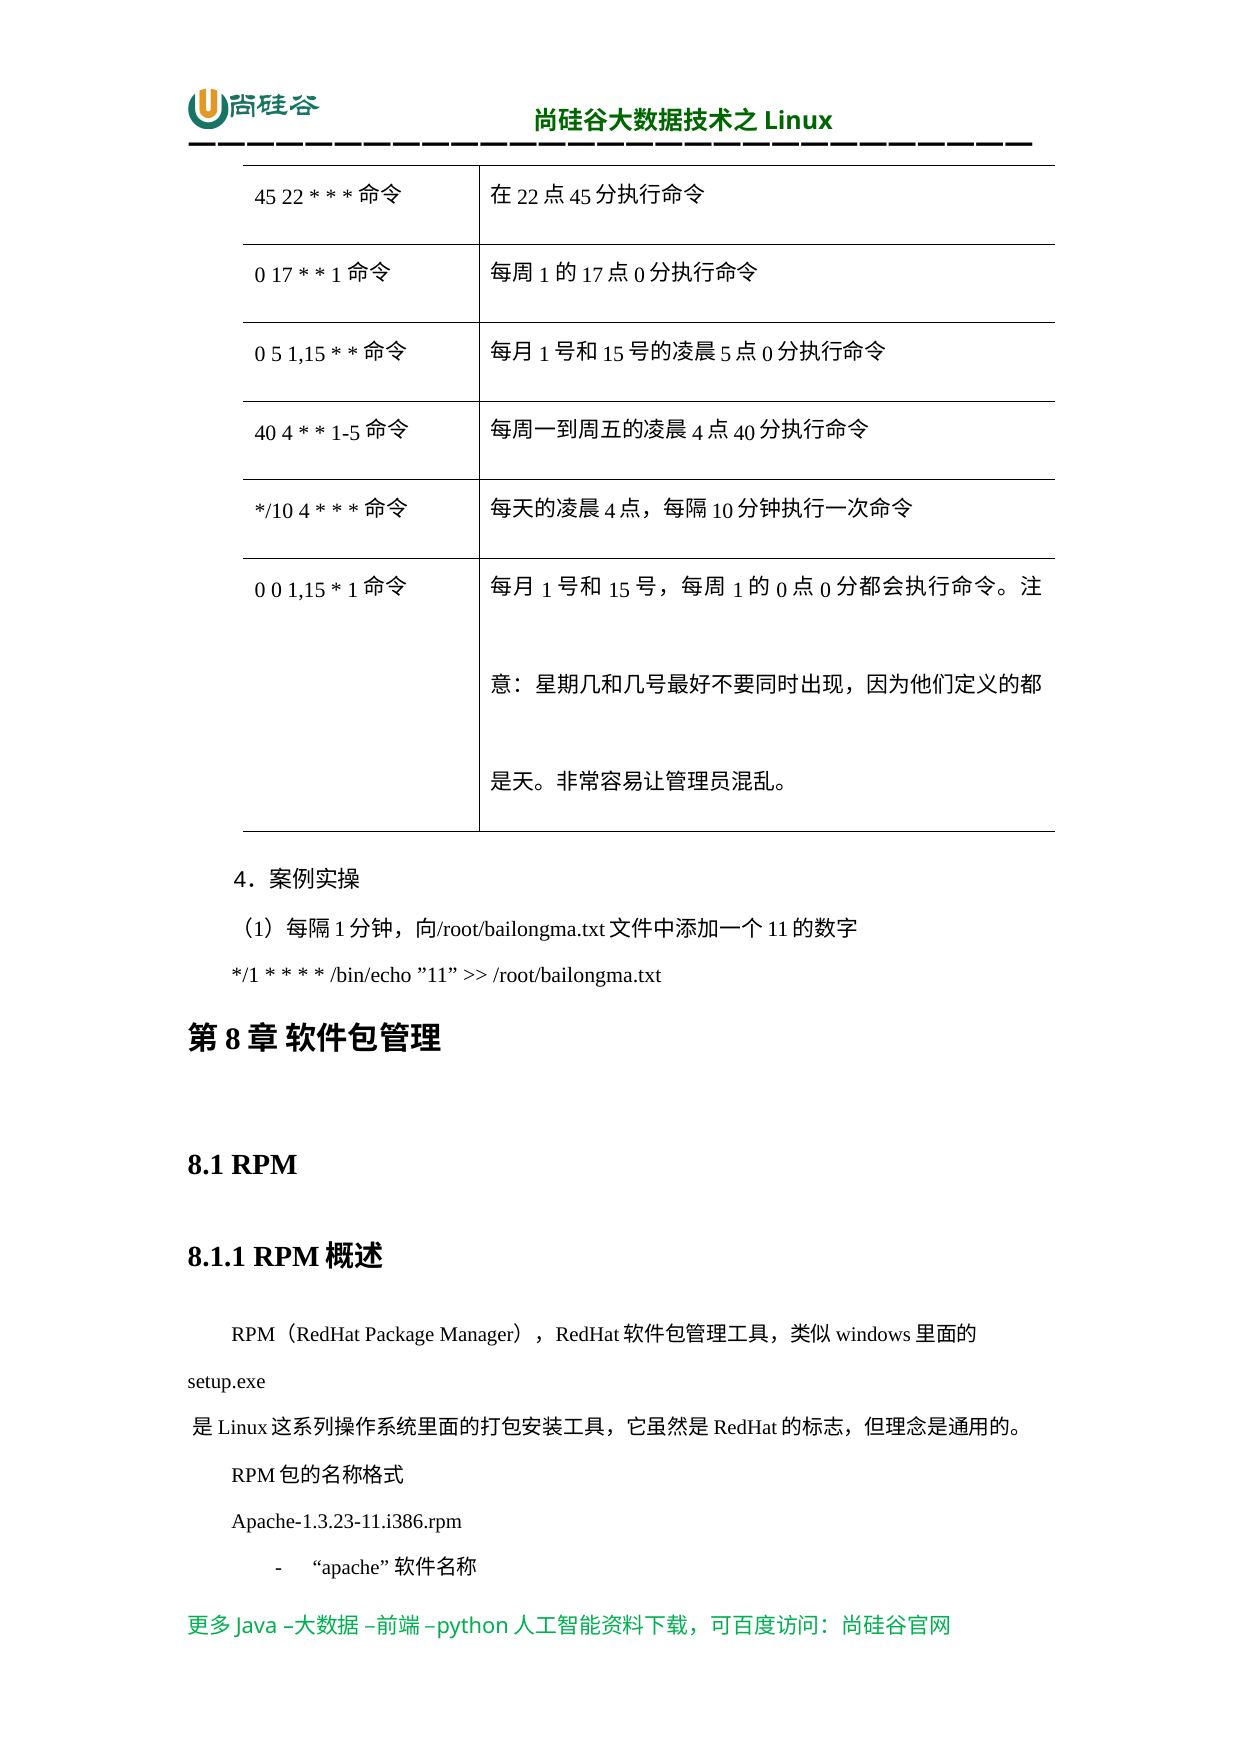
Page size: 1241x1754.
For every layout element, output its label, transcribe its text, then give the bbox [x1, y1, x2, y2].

list “apache” 软件名称 [275, 1549, 1053, 1582]
table_cell 0 17 * * 1 命令 [243, 245, 479, 322]
text 是Linux这系列操作系统里面的打包安装工具，它虽然是RedHat的标志，但理念是通用的。 [187, 1409, 1053, 1442]
table_cell */10 4 * * * 命令 [243, 480, 479, 558]
table_cell 0 0 1,15 * 1 命令 [243, 559, 479, 831]
table_cell 40 4 * * 1-5 命令 [243, 402, 479, 479]
text RPM包的名称格式 [187, 1457, 1053, 1489]
table_cell 每天的凌晨4点，每隔10分钟执行一次命令 [480, 480, 1055, 558]
table_cell 0 5 1,15 * * 命令 [243, 323, 479, 401]
subtitle 第8章 软件包管理 [187, 1003, 1053, 1068]
table_cell 在22点45分执行命令 [480, 166, 1055, 243]
table_cell 每周一到周五的凌晨4点40分执行命令 [480, 402, 1055, 479]
text （1）每隔1分钟，向/root/bailongma.txt文件中添加一个11的数字 [187, 910, 1053, 943]
table_cell 每周1 的17点0分执行命令 [480, 245, 1055, 322]
table_cell 每月1号和15号，每周1的0点0分都会执行命令。注意：星期几和几号最好不要同时出现，因为他们定义的都是天。非常容易让管理员混乱。 [480, 559, 1055, 831]
picture [187, 88, 321, 130]
text 4．案例实操 [187, 845, 1053, 910]
text */1 * * * * /bin/echo ”11” >> /root/bailongma.txt [187, 958, 1053, 991]
text Apache-1.3.23-11.i386.rpm [231, 1505, 1053, 1537]
text RPM（RedHat Package Manager），RedHat软件包管理工具，类似windows里面的setup.exe [187, 1316, 1053, 1397]
table_cell 每月1号和15号的凌晨5点0分执行命令 [480, 323, 1055, 401]
subtitle 8.1.1 RPM概述 [187, 1221, 1053, 1286]
subtitle 8.1 RPM [187, 1132, 1053, 1197]
table_cell 45 22 * * * 命令 [243, 166, 479, 243]
